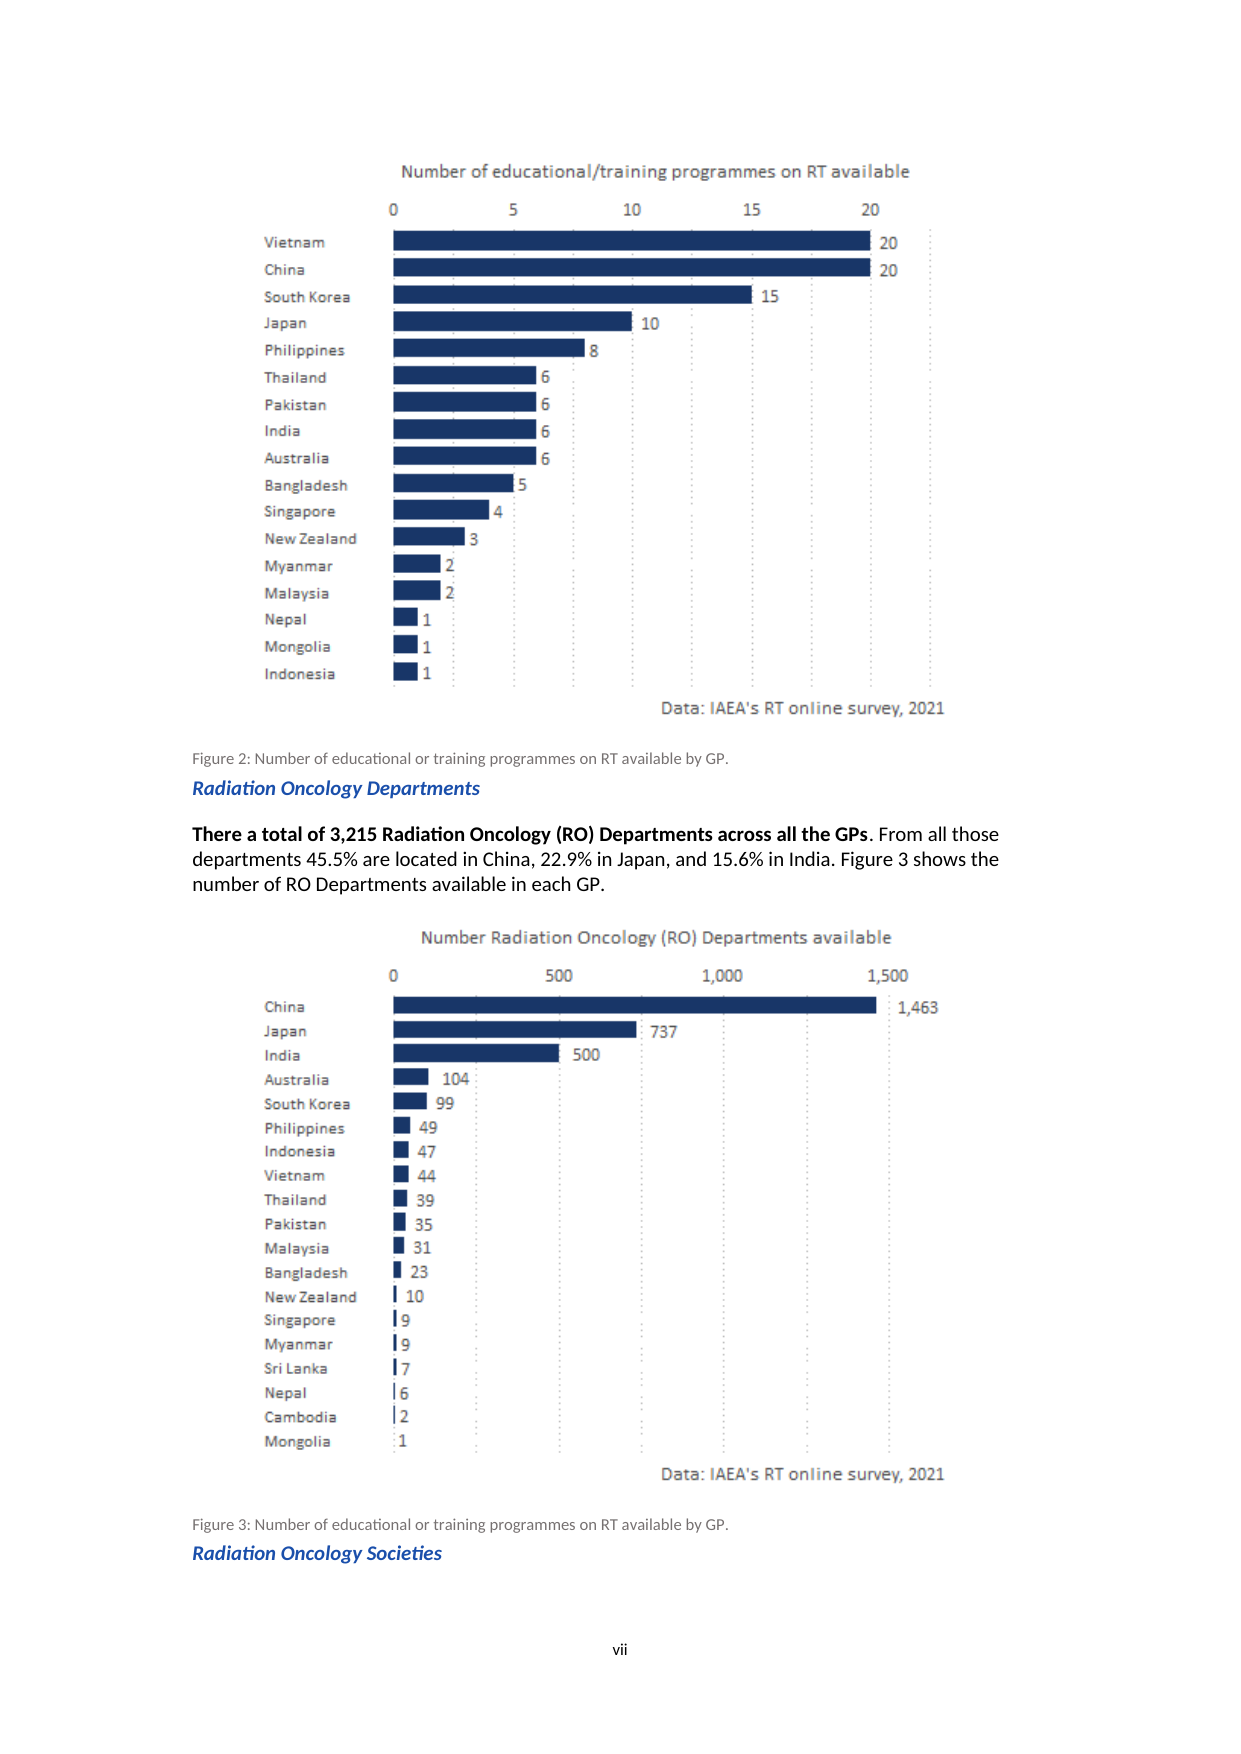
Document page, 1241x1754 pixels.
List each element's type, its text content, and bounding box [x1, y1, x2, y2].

text There a total of 3,215 Radiation Oncology (RO) Departments across all the GPs. From all those departments 45.5% are located in China, 22.9% in Japan, and 15.6% in India. Figure 3 shows the number of RO Departments available in each GP. [192, 821, 1048, 897]
subtitle Radiation Oncology Departments [192, 775, 1048, 800]
picture [210, 915, 957, 1494]
text Figure 3: Number of educational or training programmes on RT available by GP. [192, 1514, 1048, 1534]
picture [210, 150, 957, 728]
text Figure 2: Number of educational or training programmes on RT available by GP. [192, 748, 1048, 768]
subtitle Radiation Oncology Societies [192, 1541, 1048, 1566]
